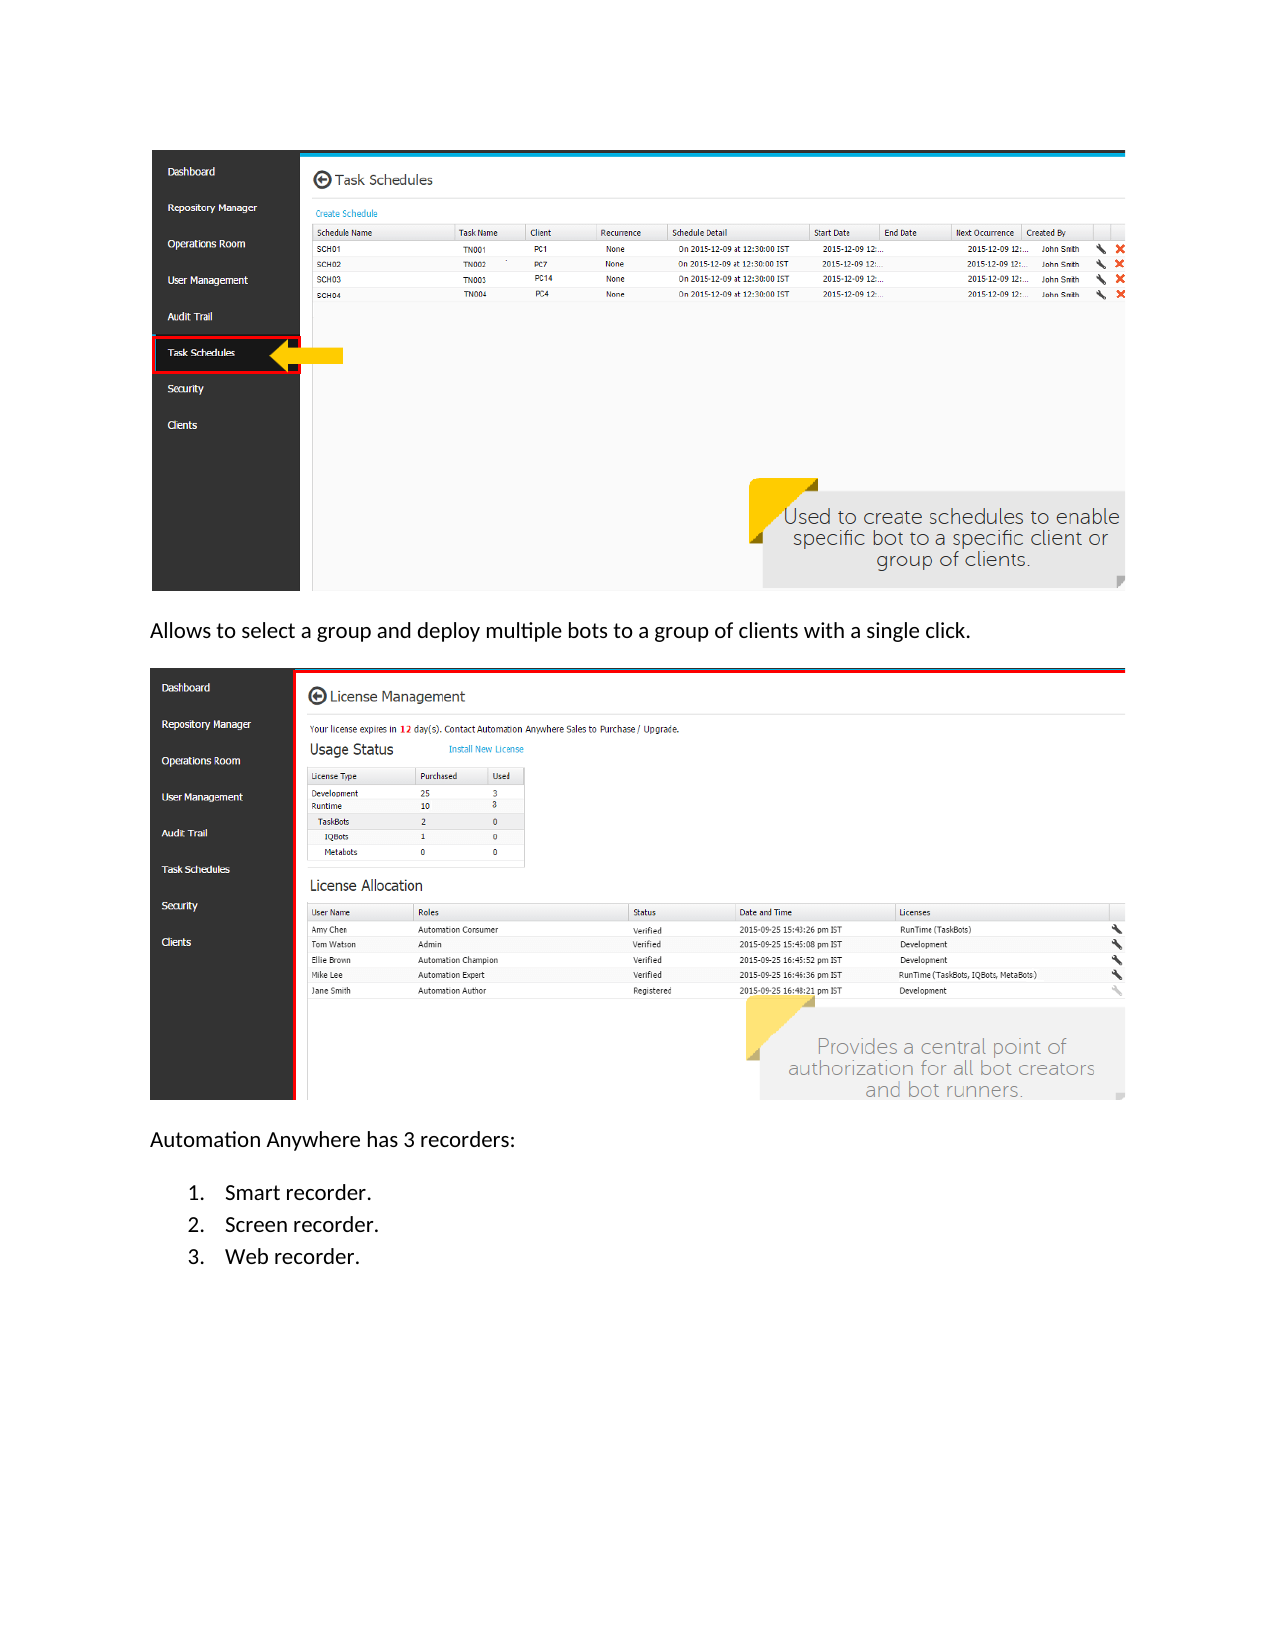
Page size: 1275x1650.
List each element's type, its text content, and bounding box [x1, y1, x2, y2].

picture [150, 668, 1125, 1100]
list Smart recorder. [187, 1178, 1125, 1206]
text Automation Anywhere has 3 recorders: [150, 1125, 1125, 1153]
list Screen recorder. [187, 1210, 1125, 1238]
picture [150, 150, 1125, 591]
list Web recorder. [187, 1242, 1125, 1270]
text Allows to select a group and deploy multiple bots to a group of clients with a single click. [150, 616, 1125, 644]
